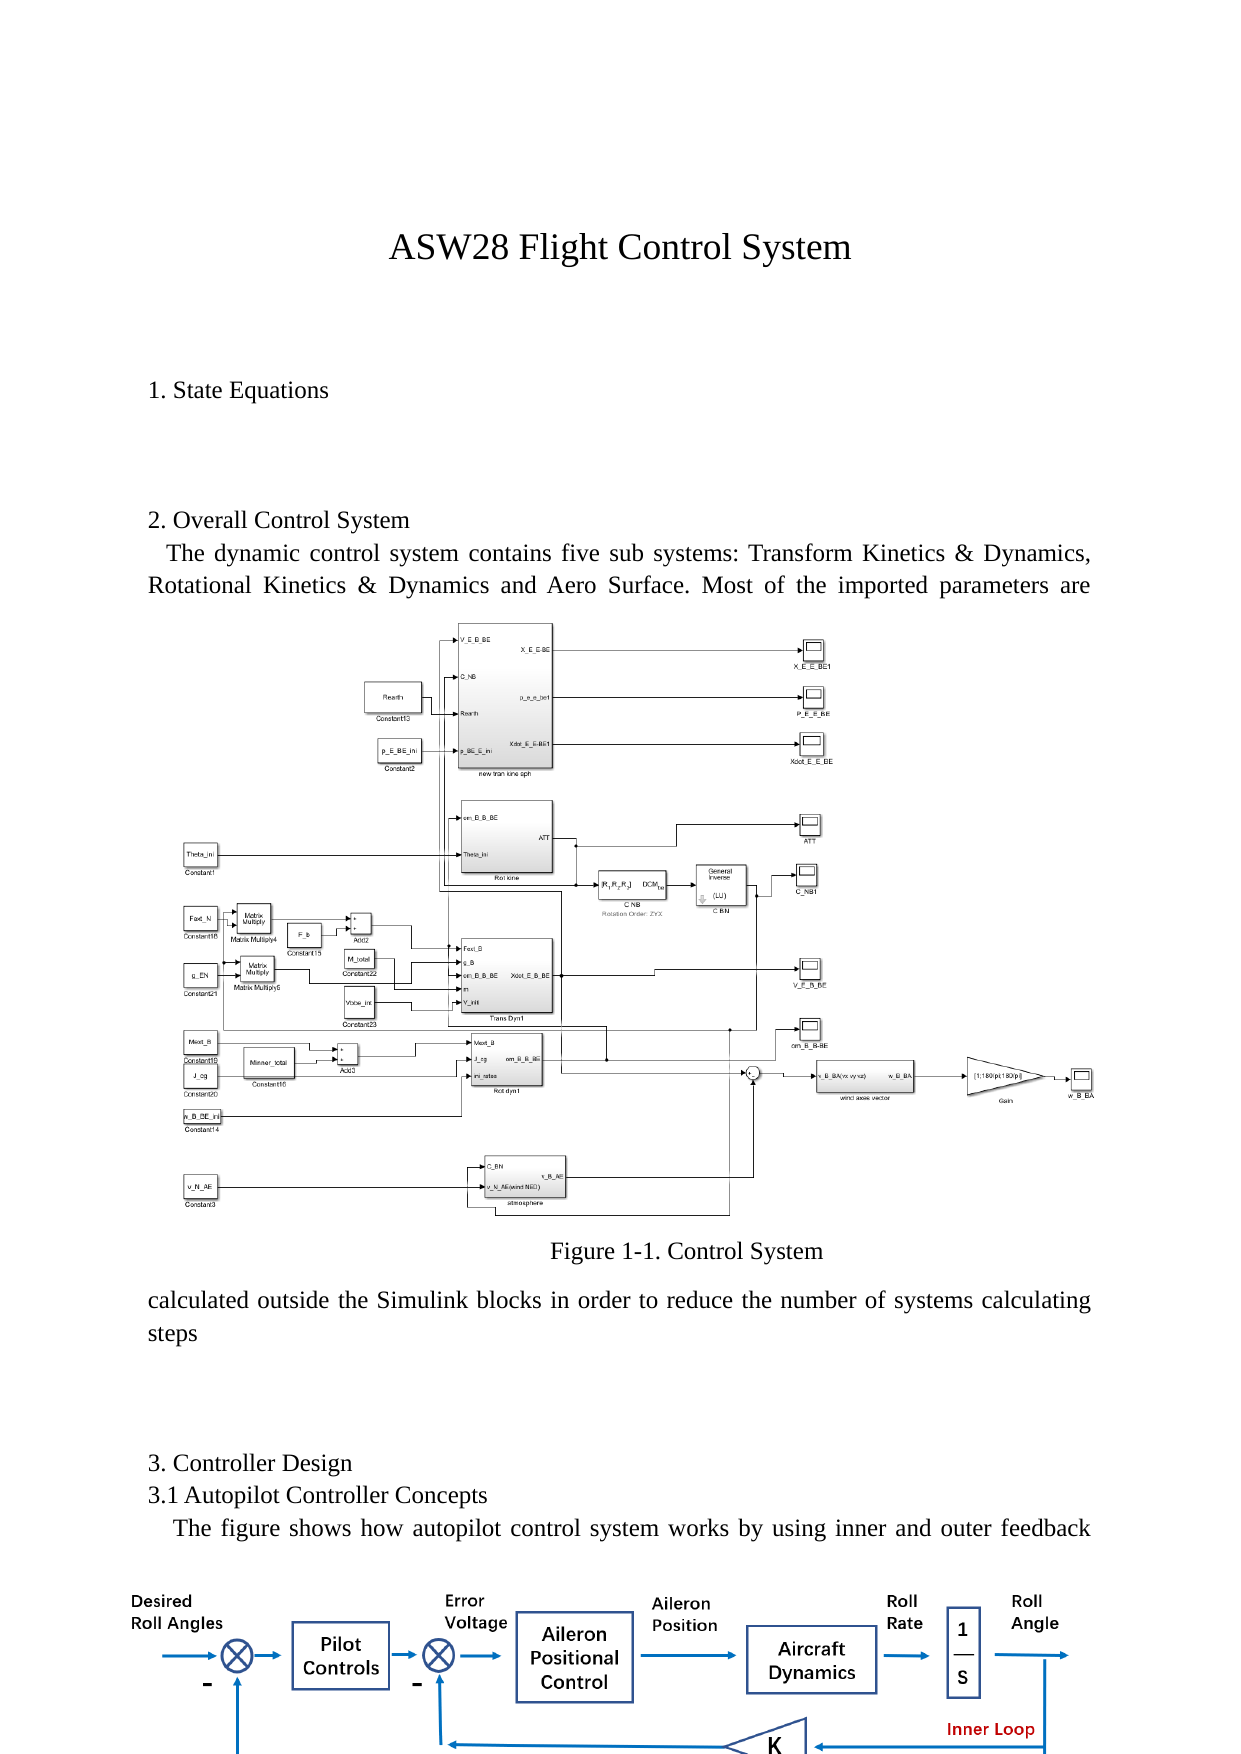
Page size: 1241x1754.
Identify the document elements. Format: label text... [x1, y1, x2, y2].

text 3. Controller Design [148, 1446, 1092, 1479]
text 1. State Equations [148, 374, 1092, 406]
text 2. Overall Control System [148, 504, 1092, 536]
picture [152, 614, 1098, 1234]
picture [128, 1586, 1074, 1754]
text ASW28 Flight Control System [148, 214, 1092, 279]
text 3.1 Autopilot Controller Concepts [148, 1479, 1092, 1511]
